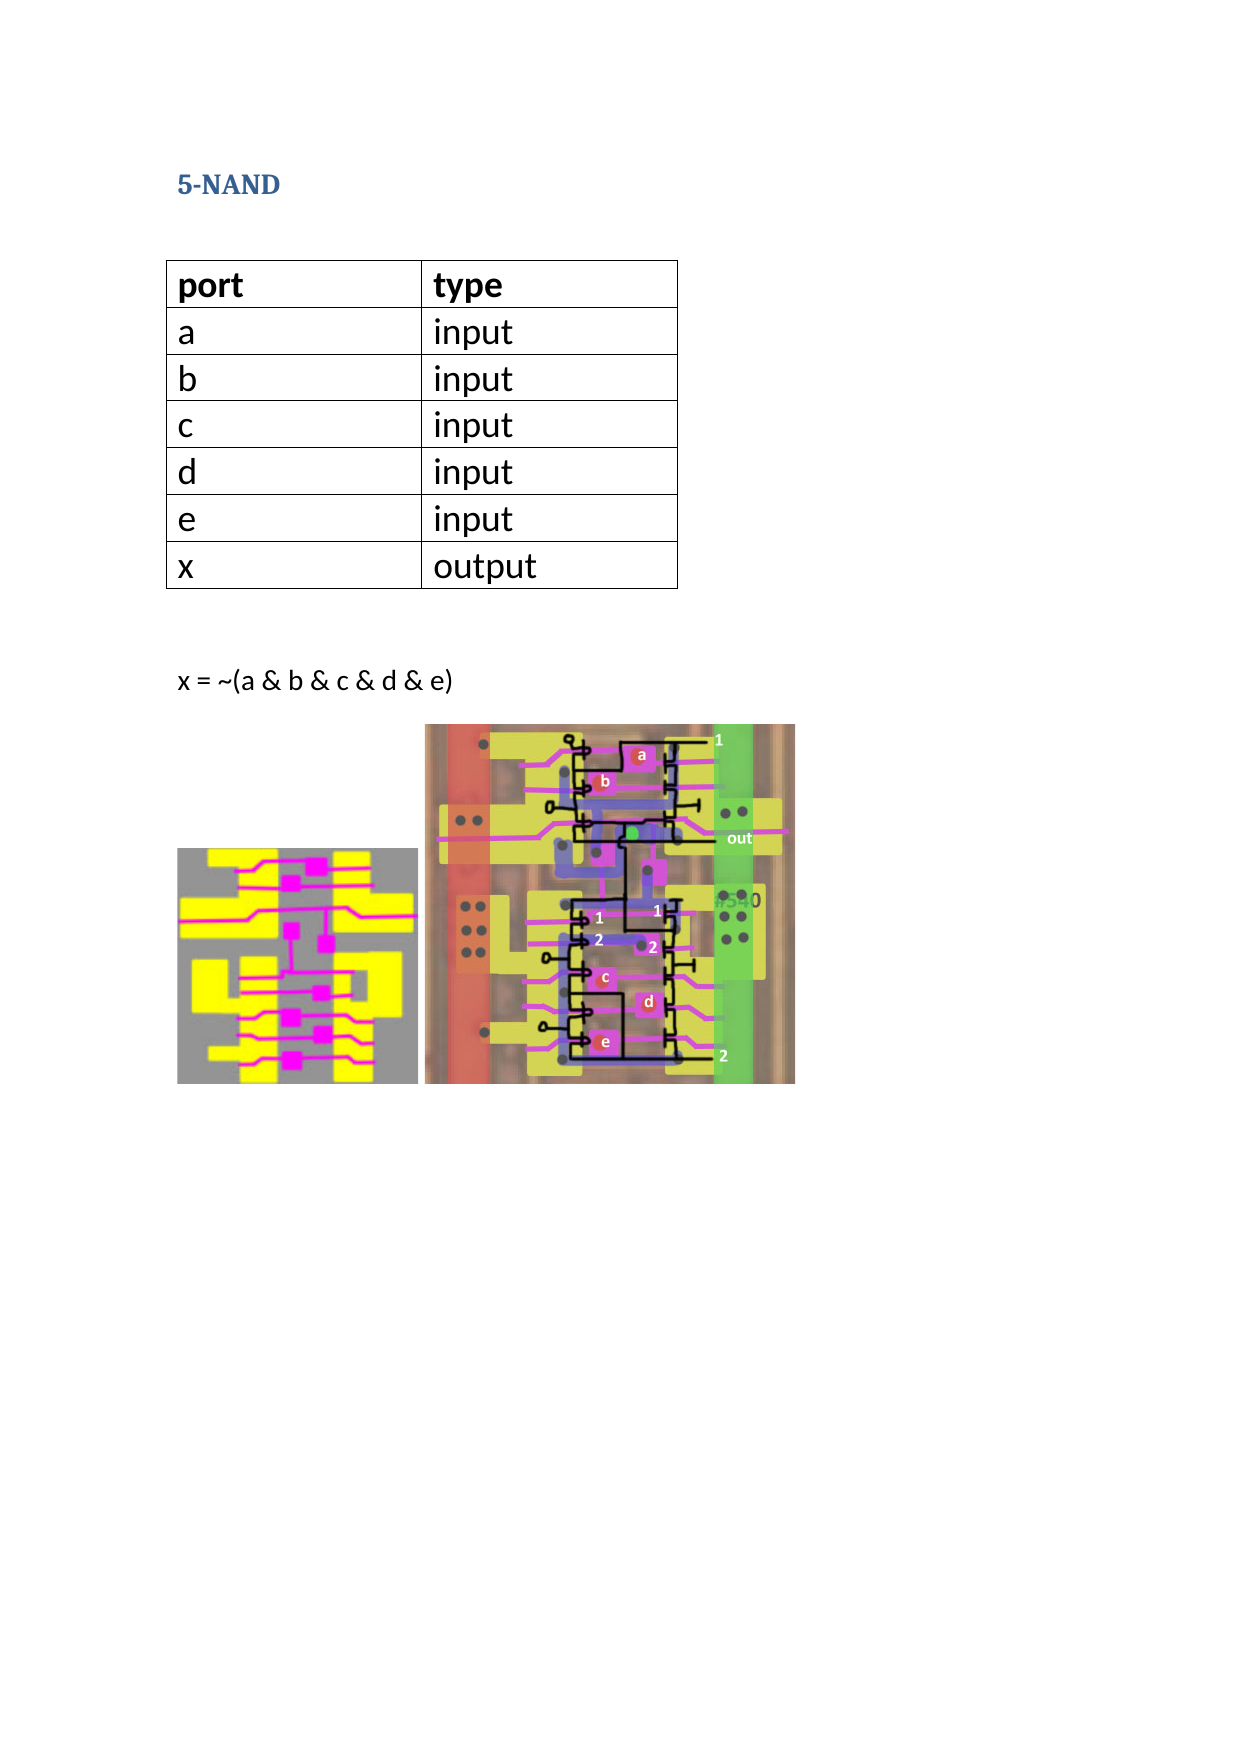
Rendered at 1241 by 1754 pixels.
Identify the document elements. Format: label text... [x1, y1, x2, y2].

table_cell a [167, 308, 421, 353]
picture [177, 848, 419, 1084]
table_cell b [167, 355, 421, 400]
table_cell input [422, 495, 677, 541]
table_cell x [167, 542, 421, 588]
table_header type [422, 261, 677, 307]
subtitle 5-NAND [177, 168, 1152, 202]
table_cell c [167, 401, 421, 447]
picture [424, 724, 796, 1084]
table_cell d [167, 448, 421, 494]
table_cell input [422, 448, 677, 494]
table_cell input [422, 308, 677, 353]
table_header port [167, 261, 421, 307]
table_cell e [167, 495, 421, 541]
table_cell output [422, 542, 677, 588]
table_cell input [422, 401, 677, 447]
table_cell input [422, 355, 677, 400]
text x = ~(a & b & c & d & e) [177, 662, 1152, 698]
